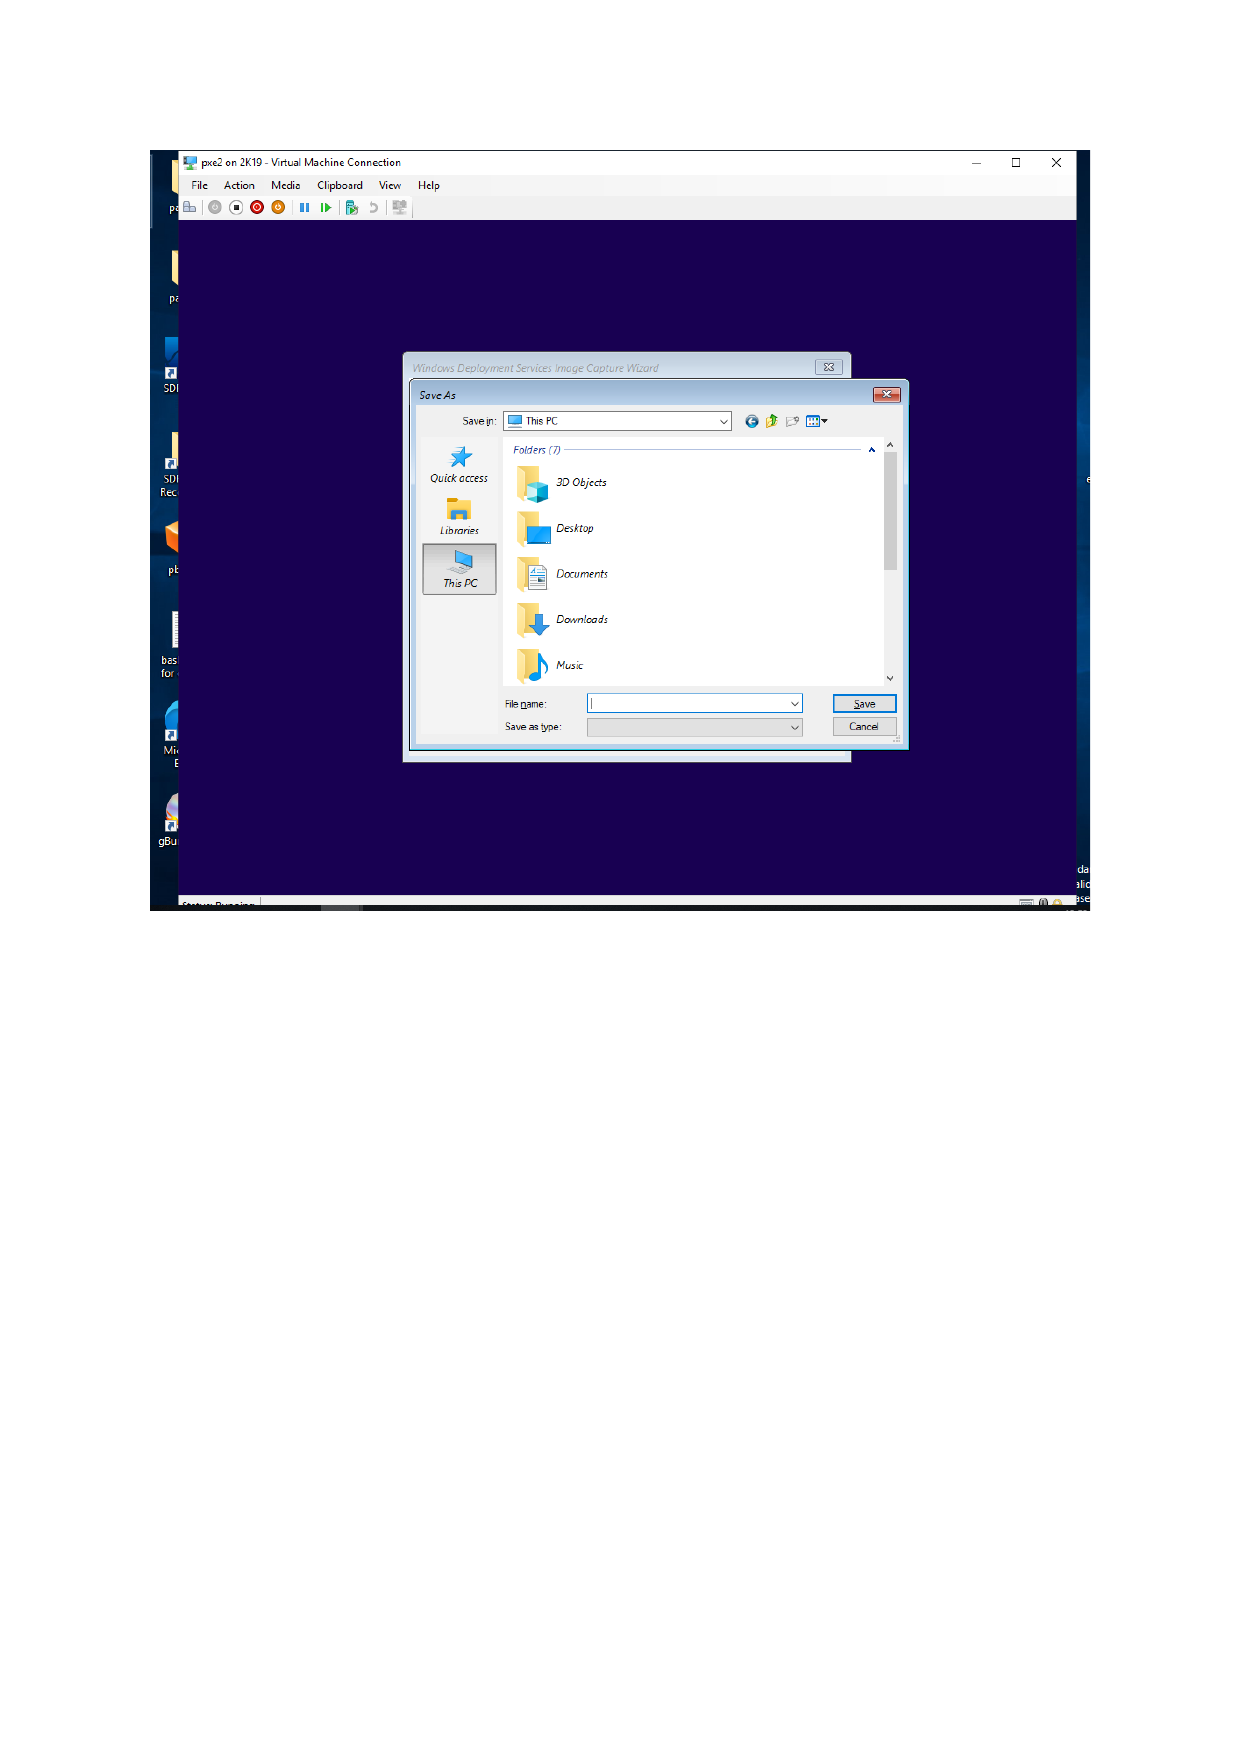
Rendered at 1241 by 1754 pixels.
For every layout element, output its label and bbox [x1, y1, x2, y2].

picture [150, 150, 1091, 911]
